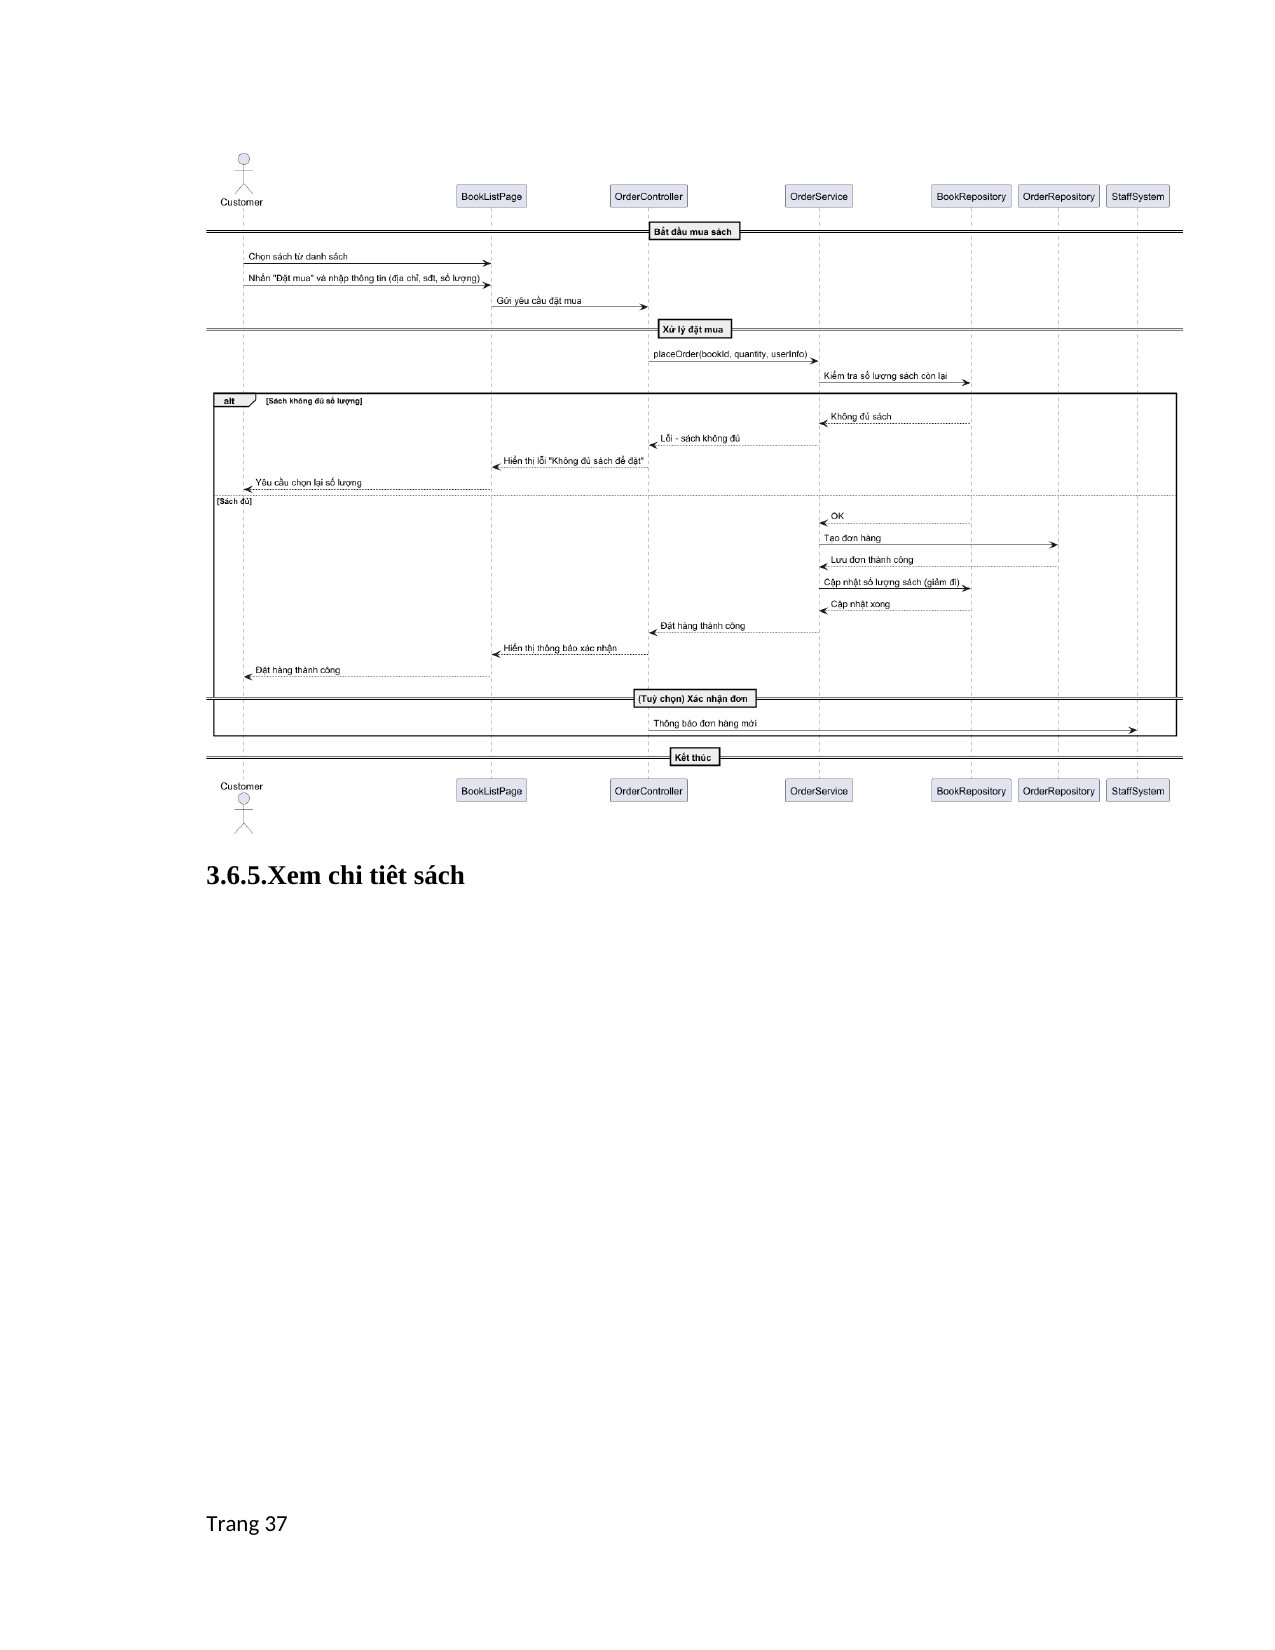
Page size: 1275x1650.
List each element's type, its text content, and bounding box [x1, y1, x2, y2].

picture [206, 150, 1187, 837]
subtitle 3.6.5.Xem chi tiêt sách [206, 864, 1187, 889]
